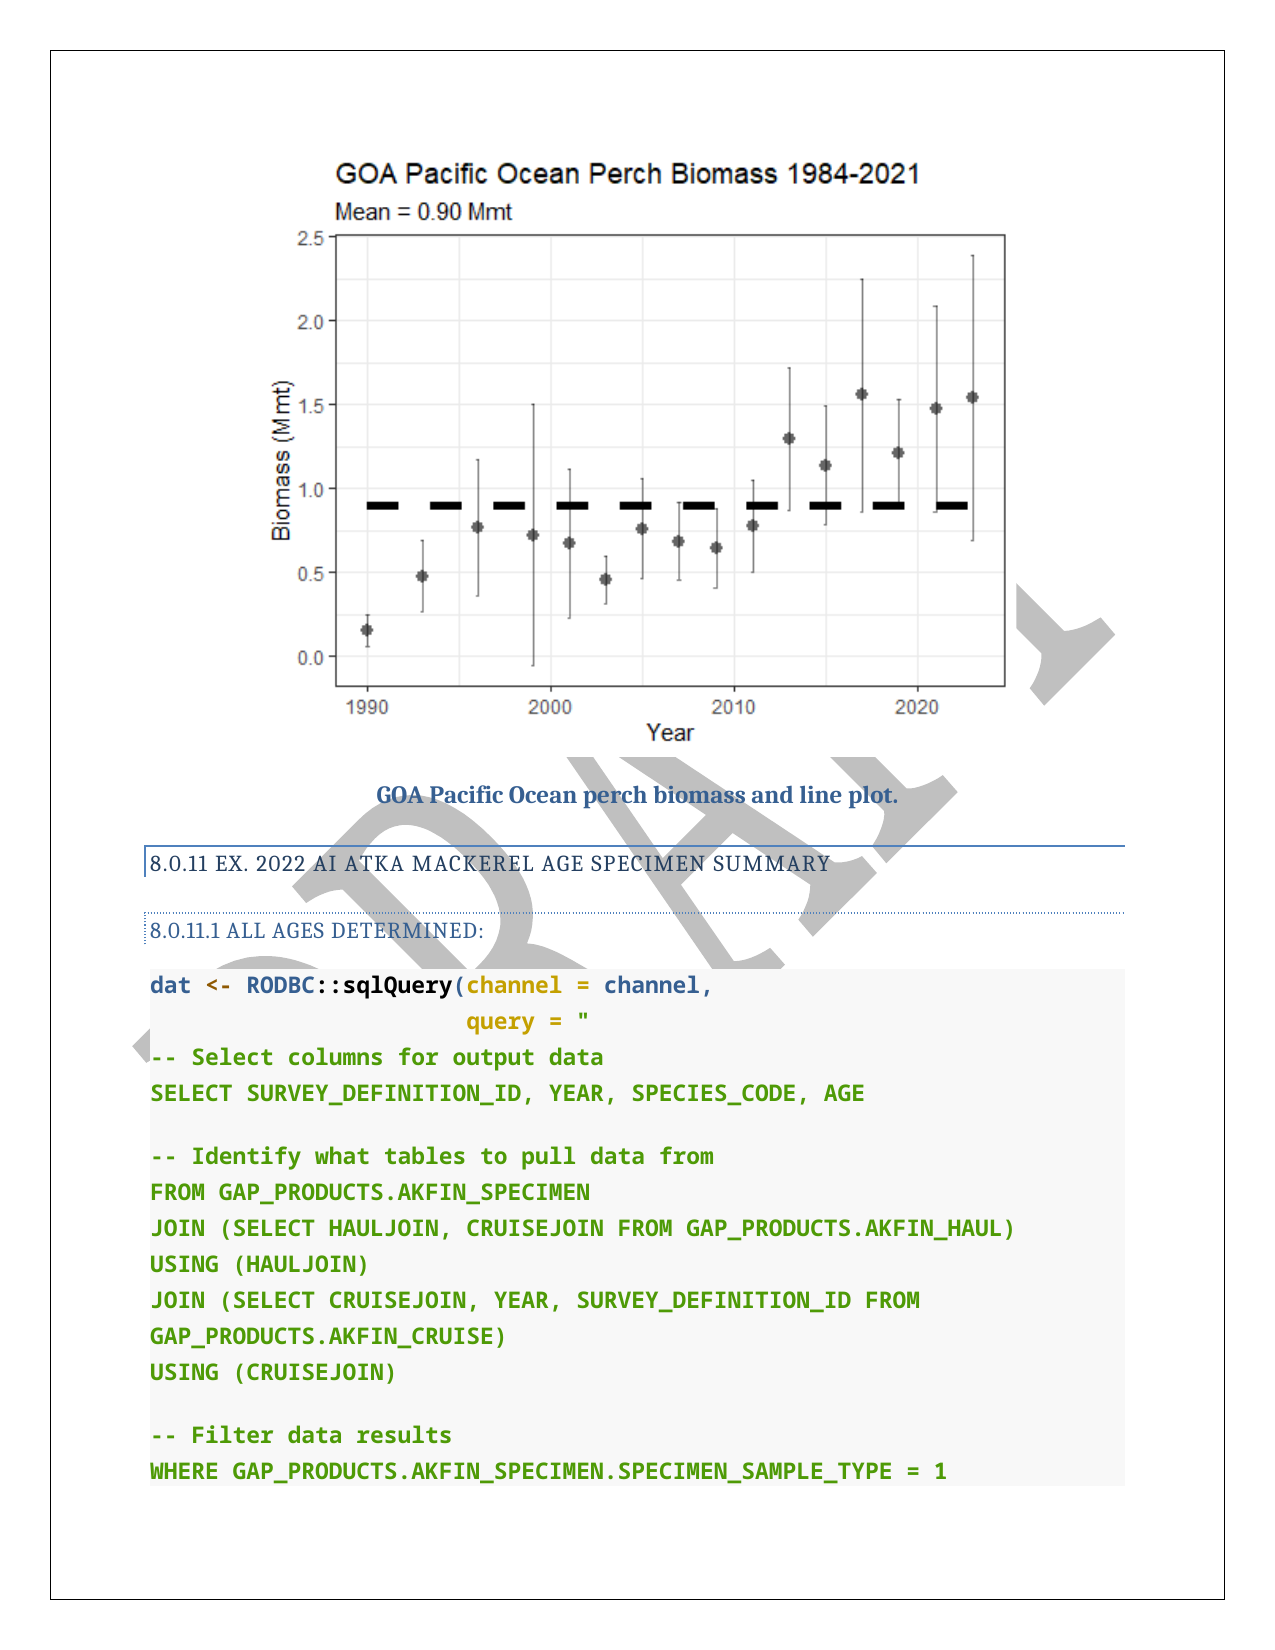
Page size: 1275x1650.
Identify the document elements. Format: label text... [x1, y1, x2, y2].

picture [258, 150, 1017, 757]
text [150, 969, 1125, 1486]
subtitle 8.0.11.1 All ages determined: [144, 912, 1125, 944]
subtitle 8.0.11 Ex. 2022 AI Atka mackerel age specimen summary [146, 847, 1125, 877]
text GOA Pacific Ocean perch biomass and line plot. [150, 781, 1125, 809]
